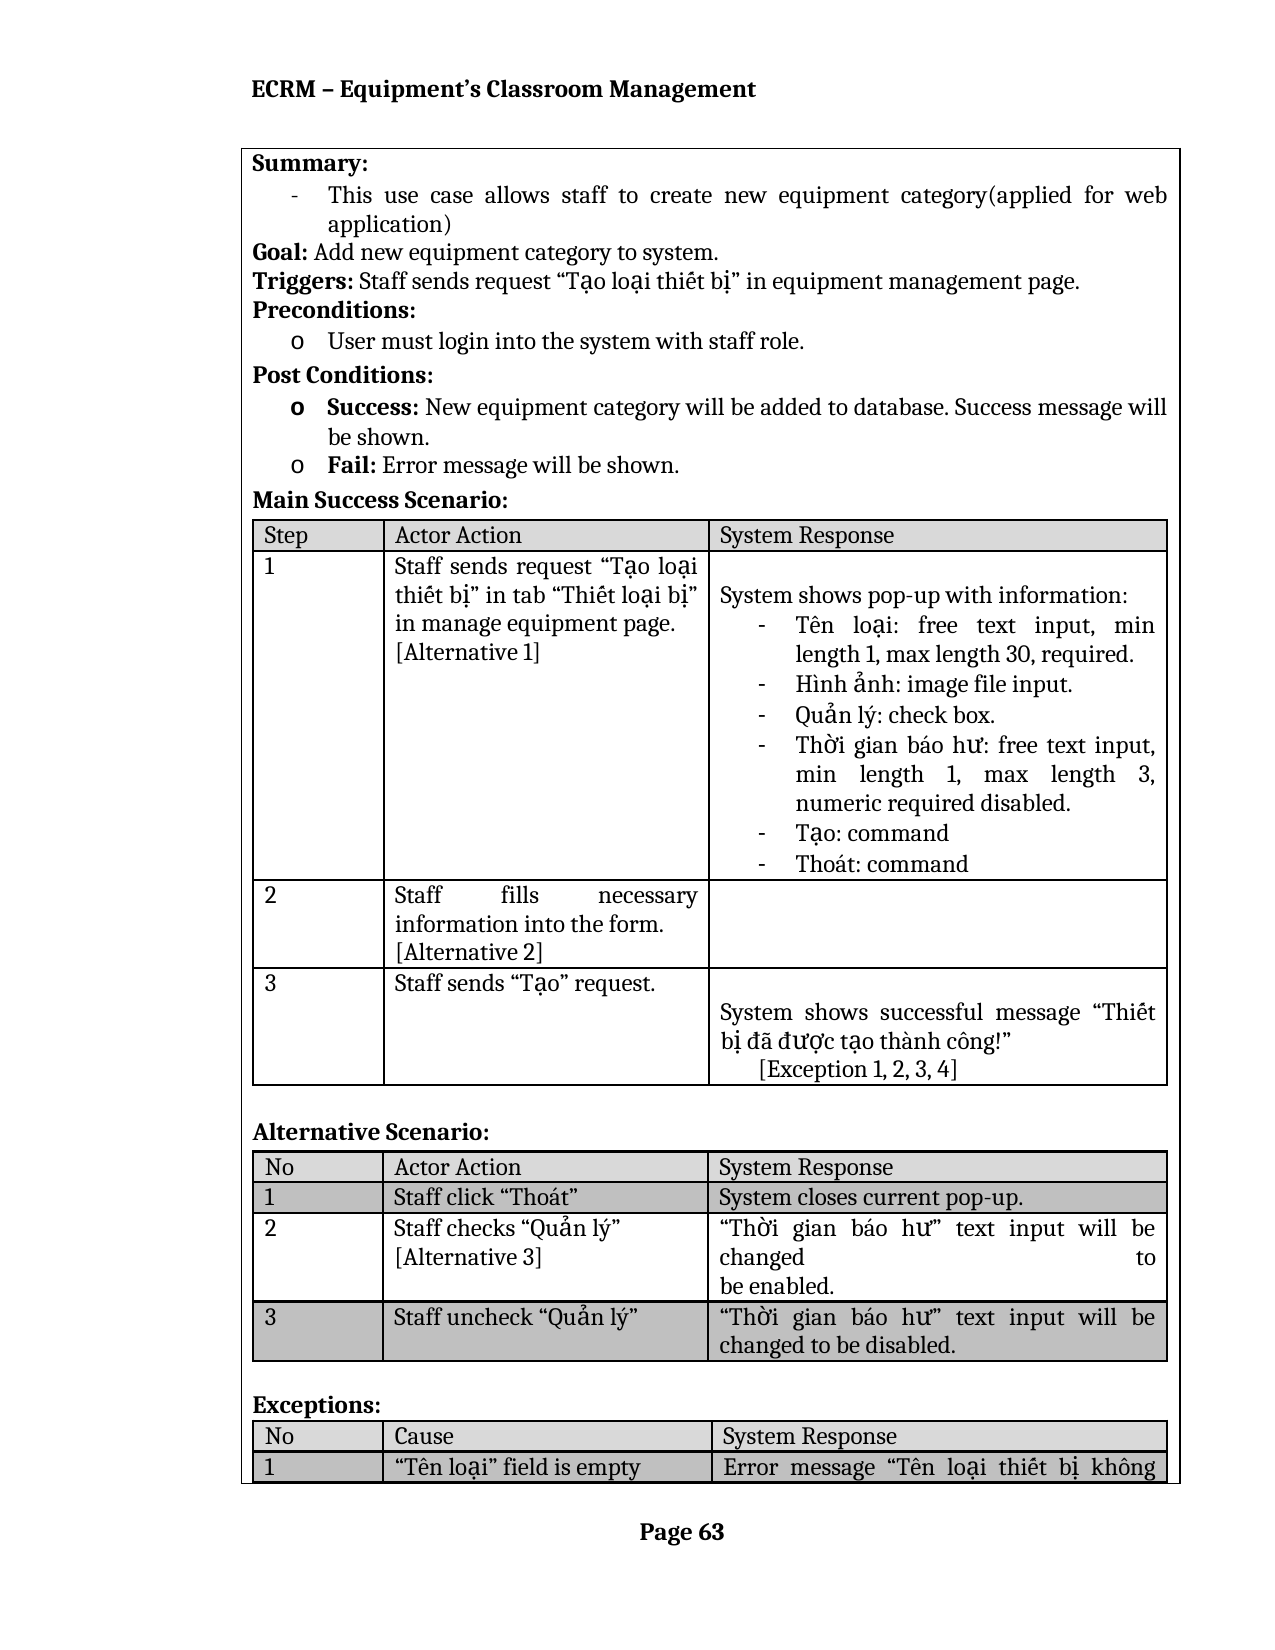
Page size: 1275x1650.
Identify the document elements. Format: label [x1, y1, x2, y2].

table_cell [242, 149, 1179, 1483]
